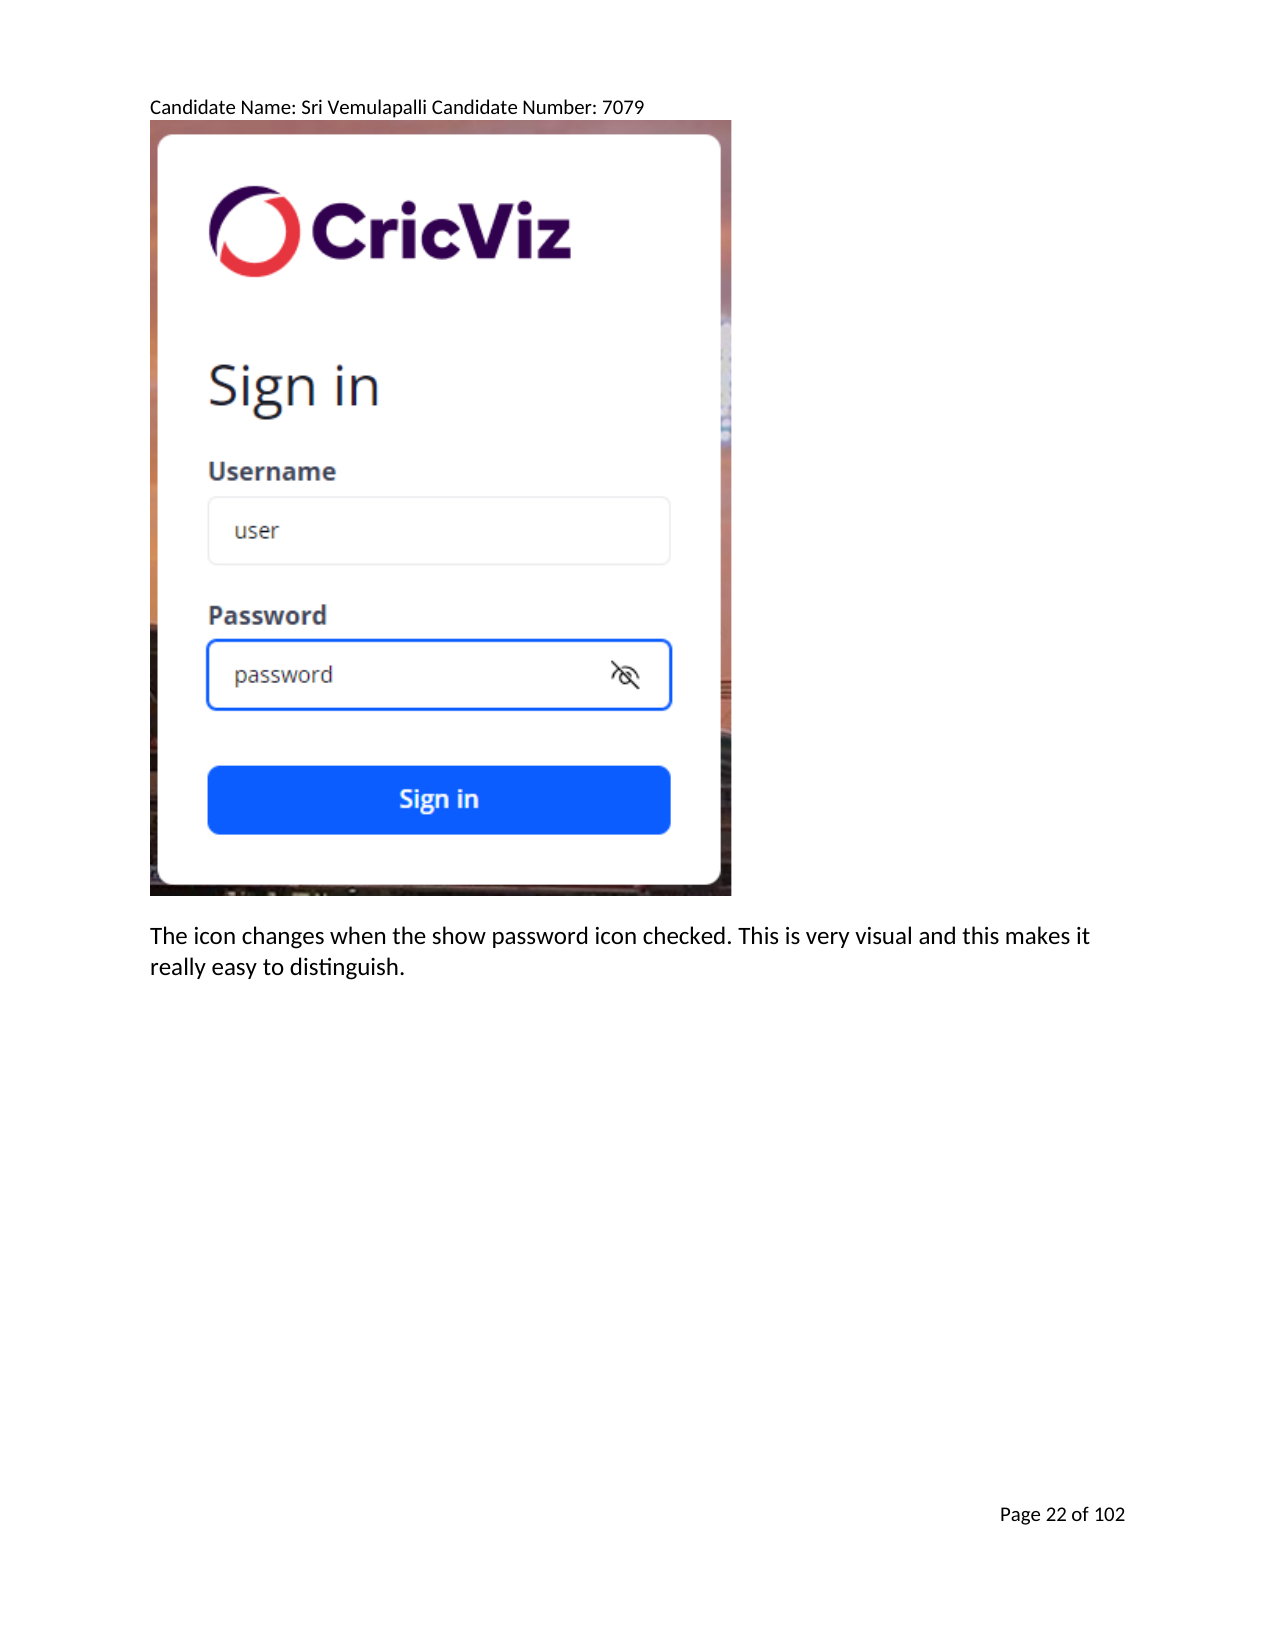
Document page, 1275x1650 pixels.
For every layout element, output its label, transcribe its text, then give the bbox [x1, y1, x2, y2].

text The icon changes when the show password icon checked. This is very visual and this makes it really easy to distinguish. [150, 920, 1125, 981]
picture [150, 120, 732, 896]
